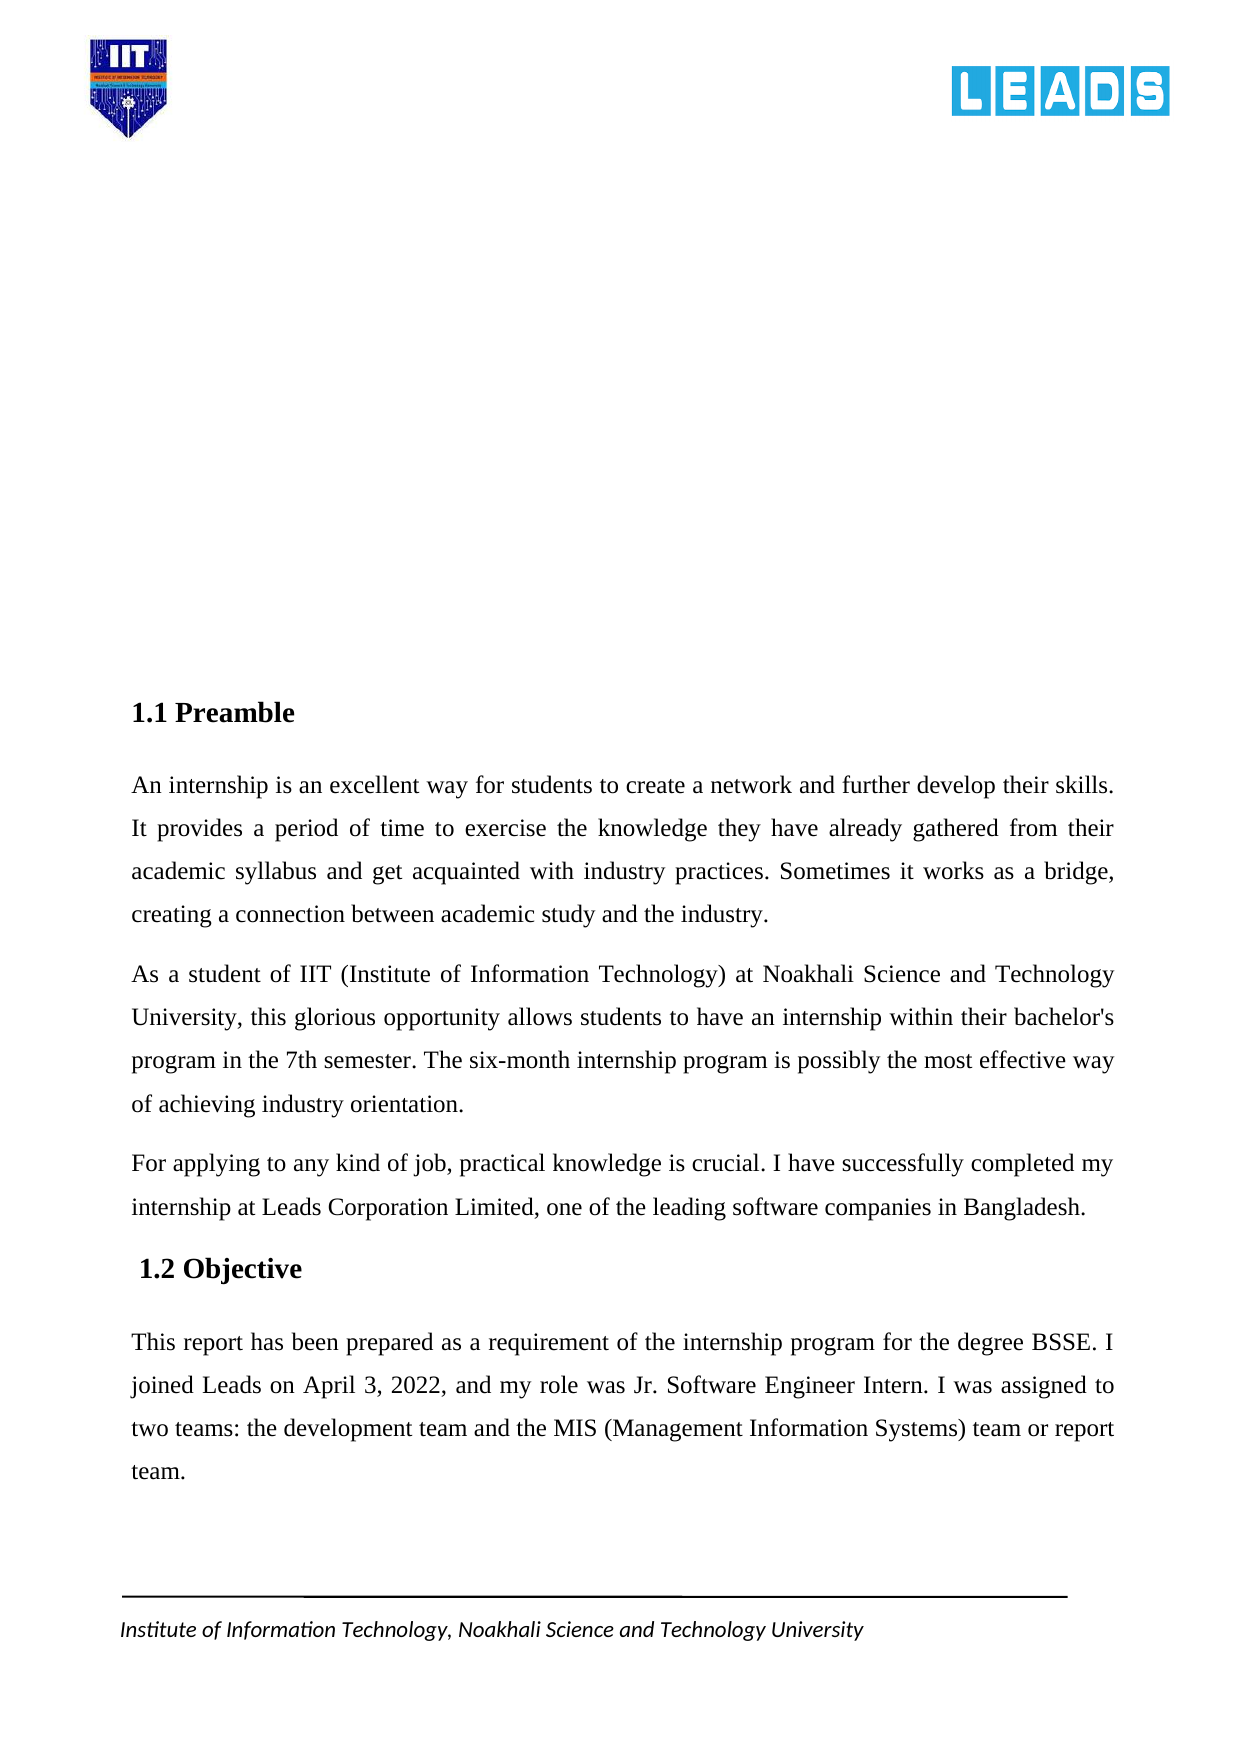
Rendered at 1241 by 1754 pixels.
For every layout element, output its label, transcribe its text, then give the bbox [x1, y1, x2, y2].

text For applying to any kind of job, practical knowledge is crucial. I have successfully completed my internship at Leads Corporation Limited, one of the leading software companies in Bangladesh. [131, 1148, 1116, 1220]
subtitle 1.2 Objective [131, 1251, 1116, 1285]
text An internship is an excellent way for students to create a network and further develop their skills. It provides a period of time to exercise the knowledge they have already gathered from their academic syllabus and get acquainted with industry practices. Sometimes it works as a bridge, creating a connection between academic study and the industry. [131, 770, 1116, 928]
picture [947, 60, 1174, 122]
subtitle 1.1 Preamble [131, 695, 1116, 728]
text As a student of IIT (Institute of Information Technology) at Noakhali Science and Technology University, this glorious opportunity allows students to have an internship within their bachelor's program in the 7th semester. The six-month internship program is possibly the most effective way of achieving industry orientation. [131, 959, 1116, 1117]
picture [69, 35, 188, 142]
text This report has been prepared as a requirement of the internship program for the degree BSSE. I joined Leads on April 3, 2022, and my role was Jr. Software Engineer Intern. I was assigned to two teams: the development team and the MIS (Management Information Systems) team or report team. [131, 1327, 1116, 1485]
